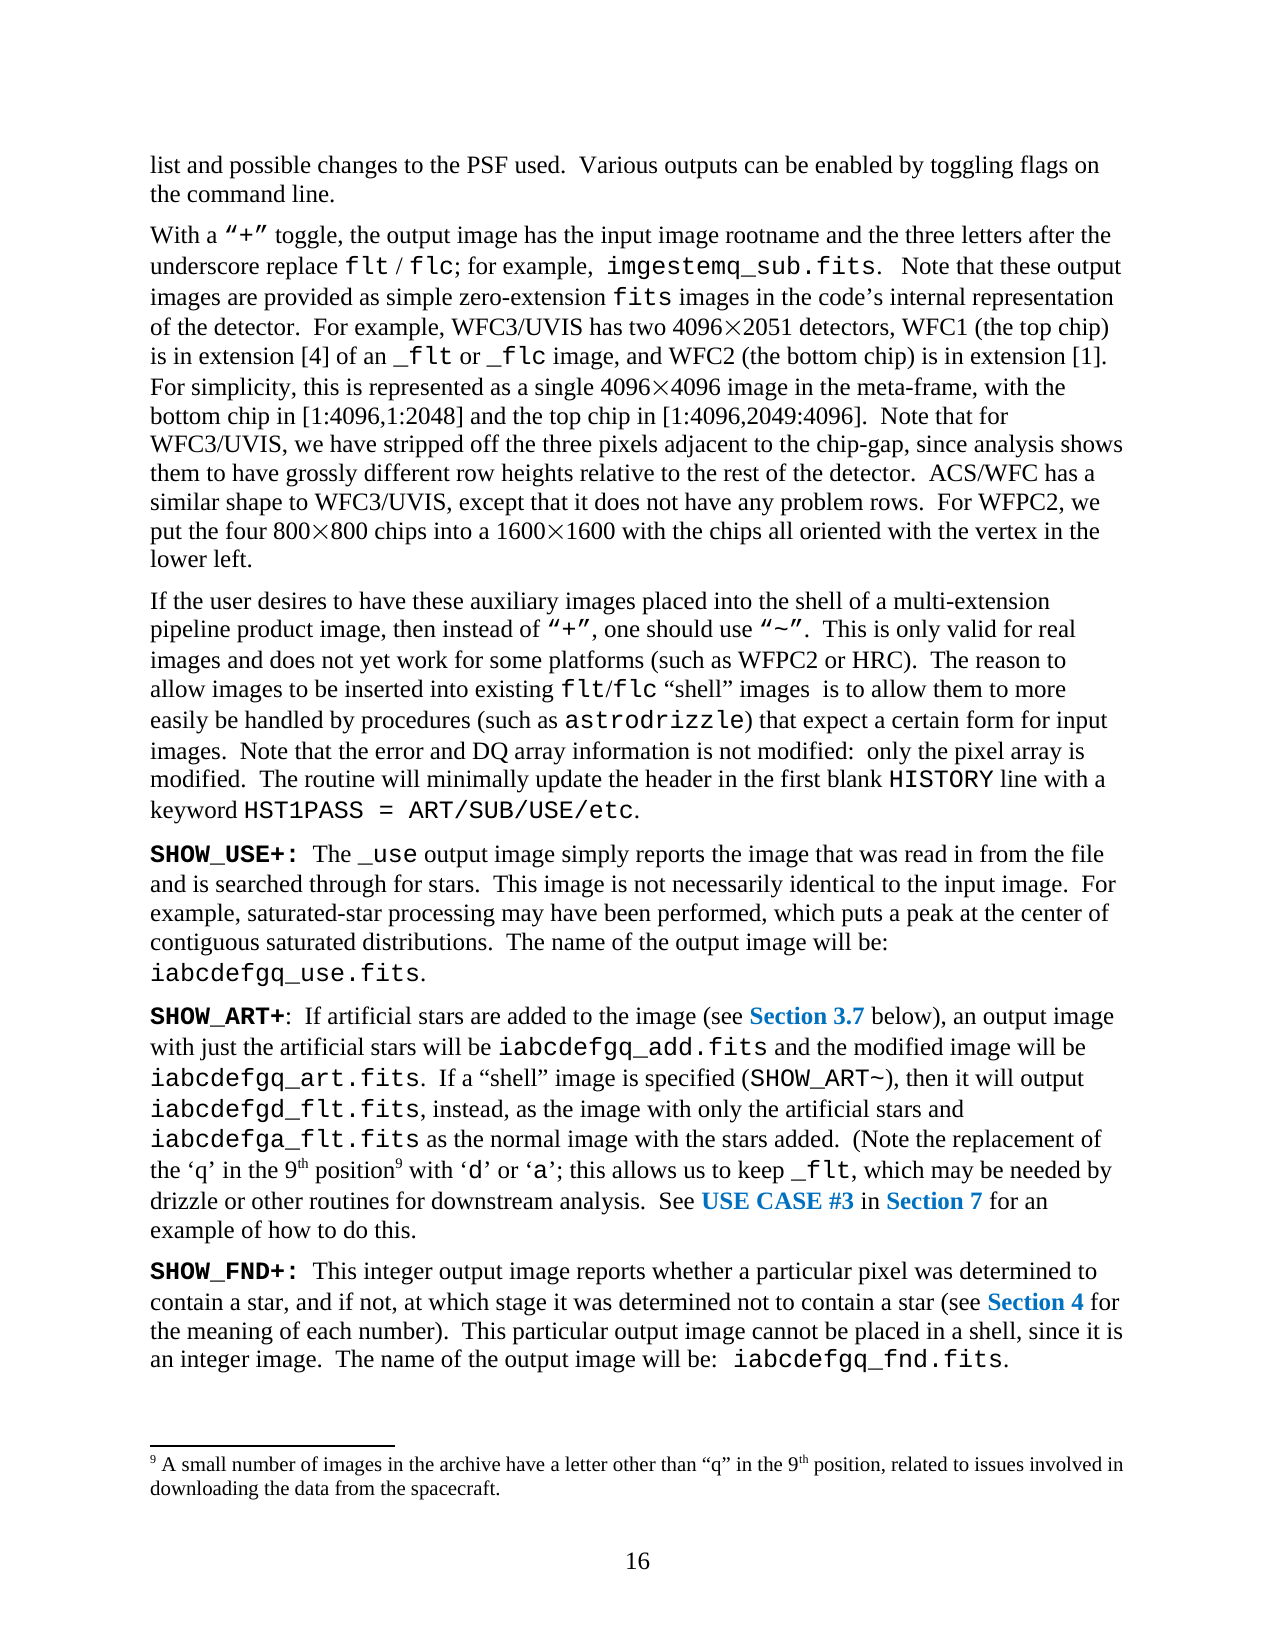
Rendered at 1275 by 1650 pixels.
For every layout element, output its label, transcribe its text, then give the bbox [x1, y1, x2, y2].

text If the user desires to have these auxiliary images placed into the shell of a multi-extension pipeline product image, then instead of “+”, one should use “~”. This is only valid for real images and does not yet work for some platforms (such as WFPC2 or HRC). The reason to allow images to be inserted into existing flt/flc “shell” images is to allow them to more easily be handled by procedures (such as astrodrizzle) that expect a certain form for input images. Note that the error and DQ array information is not modified: only the pixel array is modified. The routine will minimally update the header in the first blank HISTORY line with a keyword HST1PASS = ART/SUB/USE/etc. [150, 586, 1125, 826]
text SHOW_USE+: The _use output image simply reports the image that was read in from the file and is searched through for stars. This image is not necessarily identical to the input image. For example, saturated-star processing may have been performed, which puts a peak at the center of contiguous saturated distributions. The name of the output image will be: iabcdefgq_use.fits. [150, 839, 1125, 989]
text With a “+” toggle, the output image has the input image rootname and the three letters after the underscore replace flt / flc; for example, imgestemq_sub.fits. Note that these output images are provided as simple zero-extension fits images in the code’s internal representation of the detector. For example, WFC3/UVIS has two 40962051 detectors, WFC1 (the top chip) is in extension [4] of an _flt or _flc image, and WFC2 (the bottom chip) is in extension [1]. For simplicity, this is represented as a single 40964096 image in the meta-frame, with the bottom chip in [1:4096,1:2048] and the top chip in [1:4096,2049:4096]. Note that for WFC3/UVIS, we have stripped off the three pixels adjacent to the chip-gap, since analysis shows them to have grossly different row heights relative to the rest of the detector. ACS/WFC has a similar shape to WFC3/UVIS, except that it does not have any problem rows. For WFPC2, we put the four 800800 chips into a 16001600 with the chips all oriented with the vertex in the lower left. [150, 220, 1125, 573]
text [150, 150, 1125, 207]
text SHOW_ART+: If artificial stars are added to the image (see Section 3.7 below), an output image with just the artificial stars will be iabcdefgq_add.fits and the modified image will be iabcdefgq_art.fits. If a “shell” image is specified (SHOW_ART~), then it will output iabcdefgd_flt.fits, instead, as the image with only the artificial stars and iabcdefga_flt.fits as the normal image with the stars added. (Note the replacement of the ‘q’ in the 9th position with ‘d’ or ‘a’; this allows us to keep _flt, which may be needed by drizzle or other routines for downstream analysis. See USE CASE #3 in Section 7 for an example of how to do this. [150, 1001, 1125, 1244]
text SHOW_FND+: This integer output image reports whether a particular pixel was determined to contain a star, and if not, at which stage it was determined not to contain a star (see Section 4 for the meaning of each number). This particular output image cannot be placed in a shell, since it is an integer image. The name of the output image will be: iabcdefgq_fnd.fits. [150, 1256, 1125, 1375]
